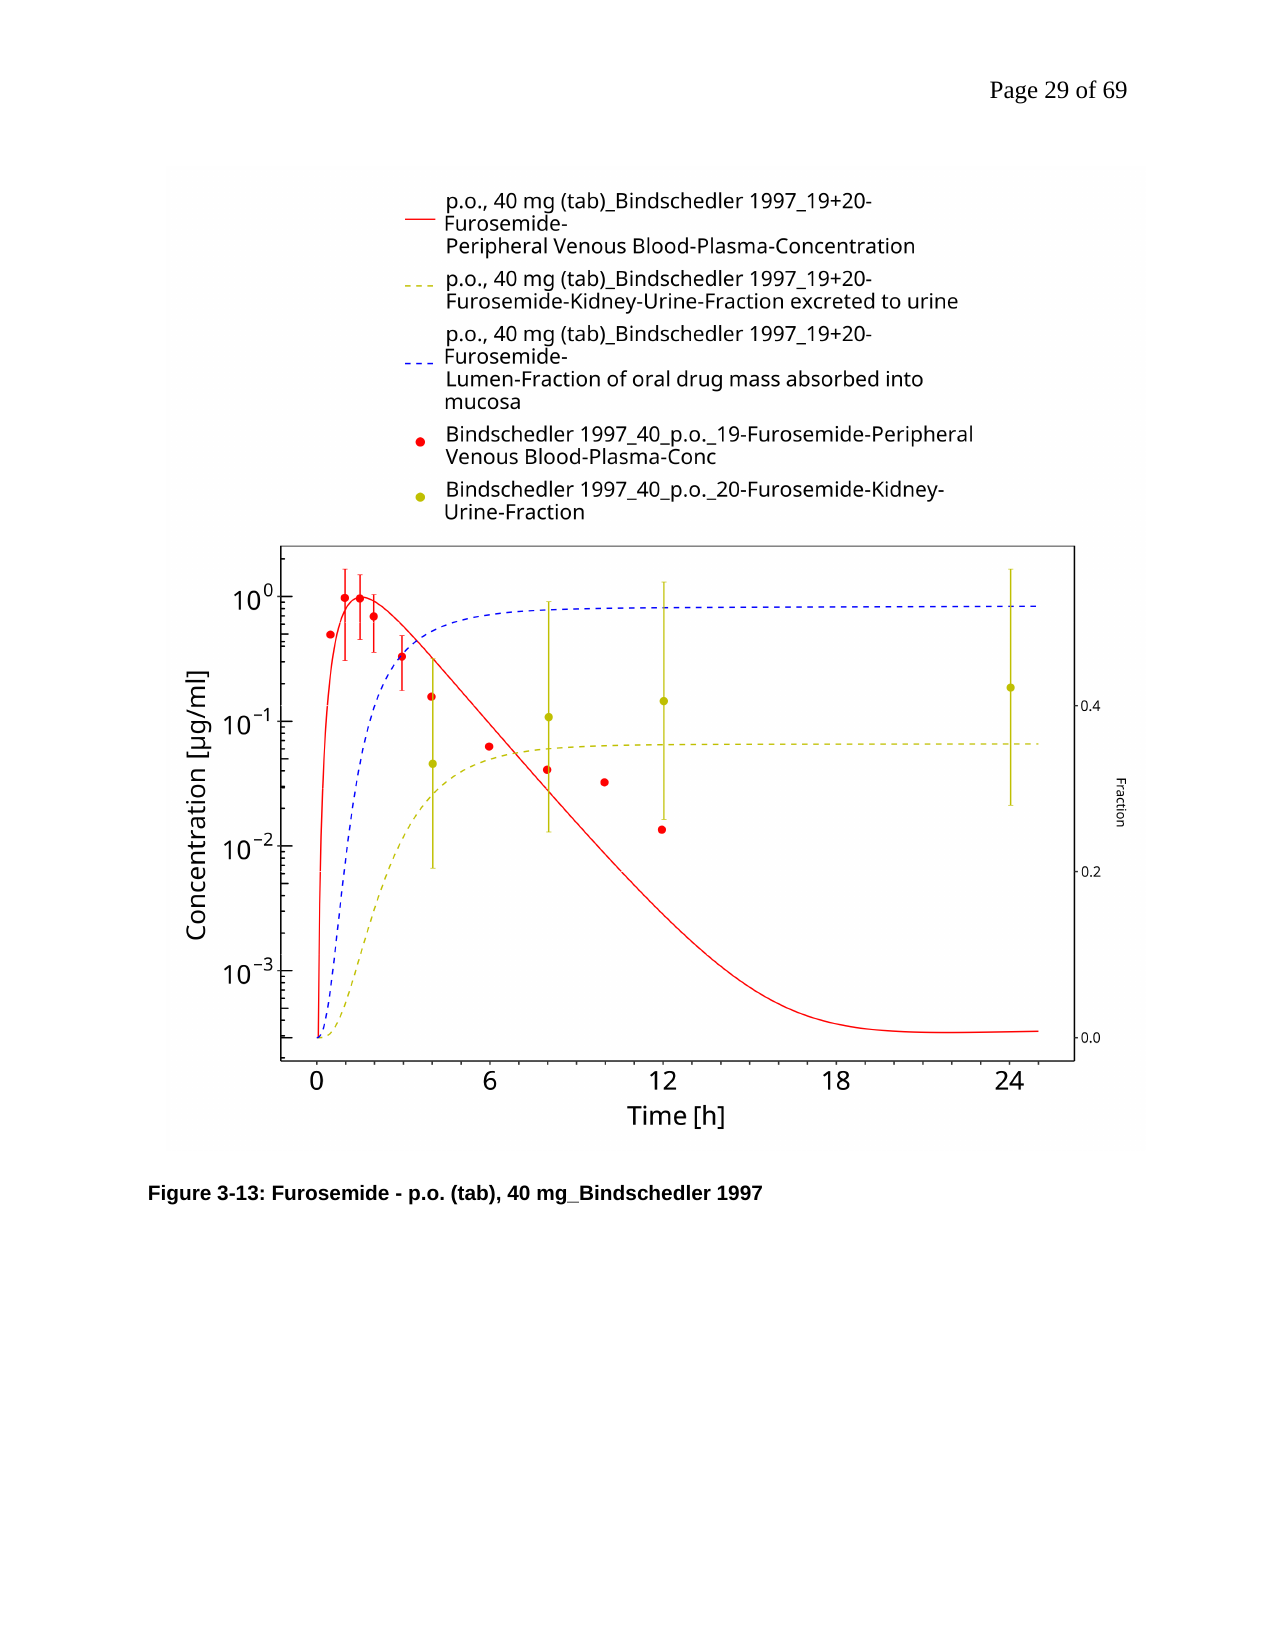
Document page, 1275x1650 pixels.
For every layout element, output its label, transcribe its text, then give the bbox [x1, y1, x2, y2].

picture [166, 166, 1146, 1151]
text Figure 3-13: Furosemide - p.o. (tab), 40 mg_Bindschedler 1997 [148, 1181, 1127, 1205]
